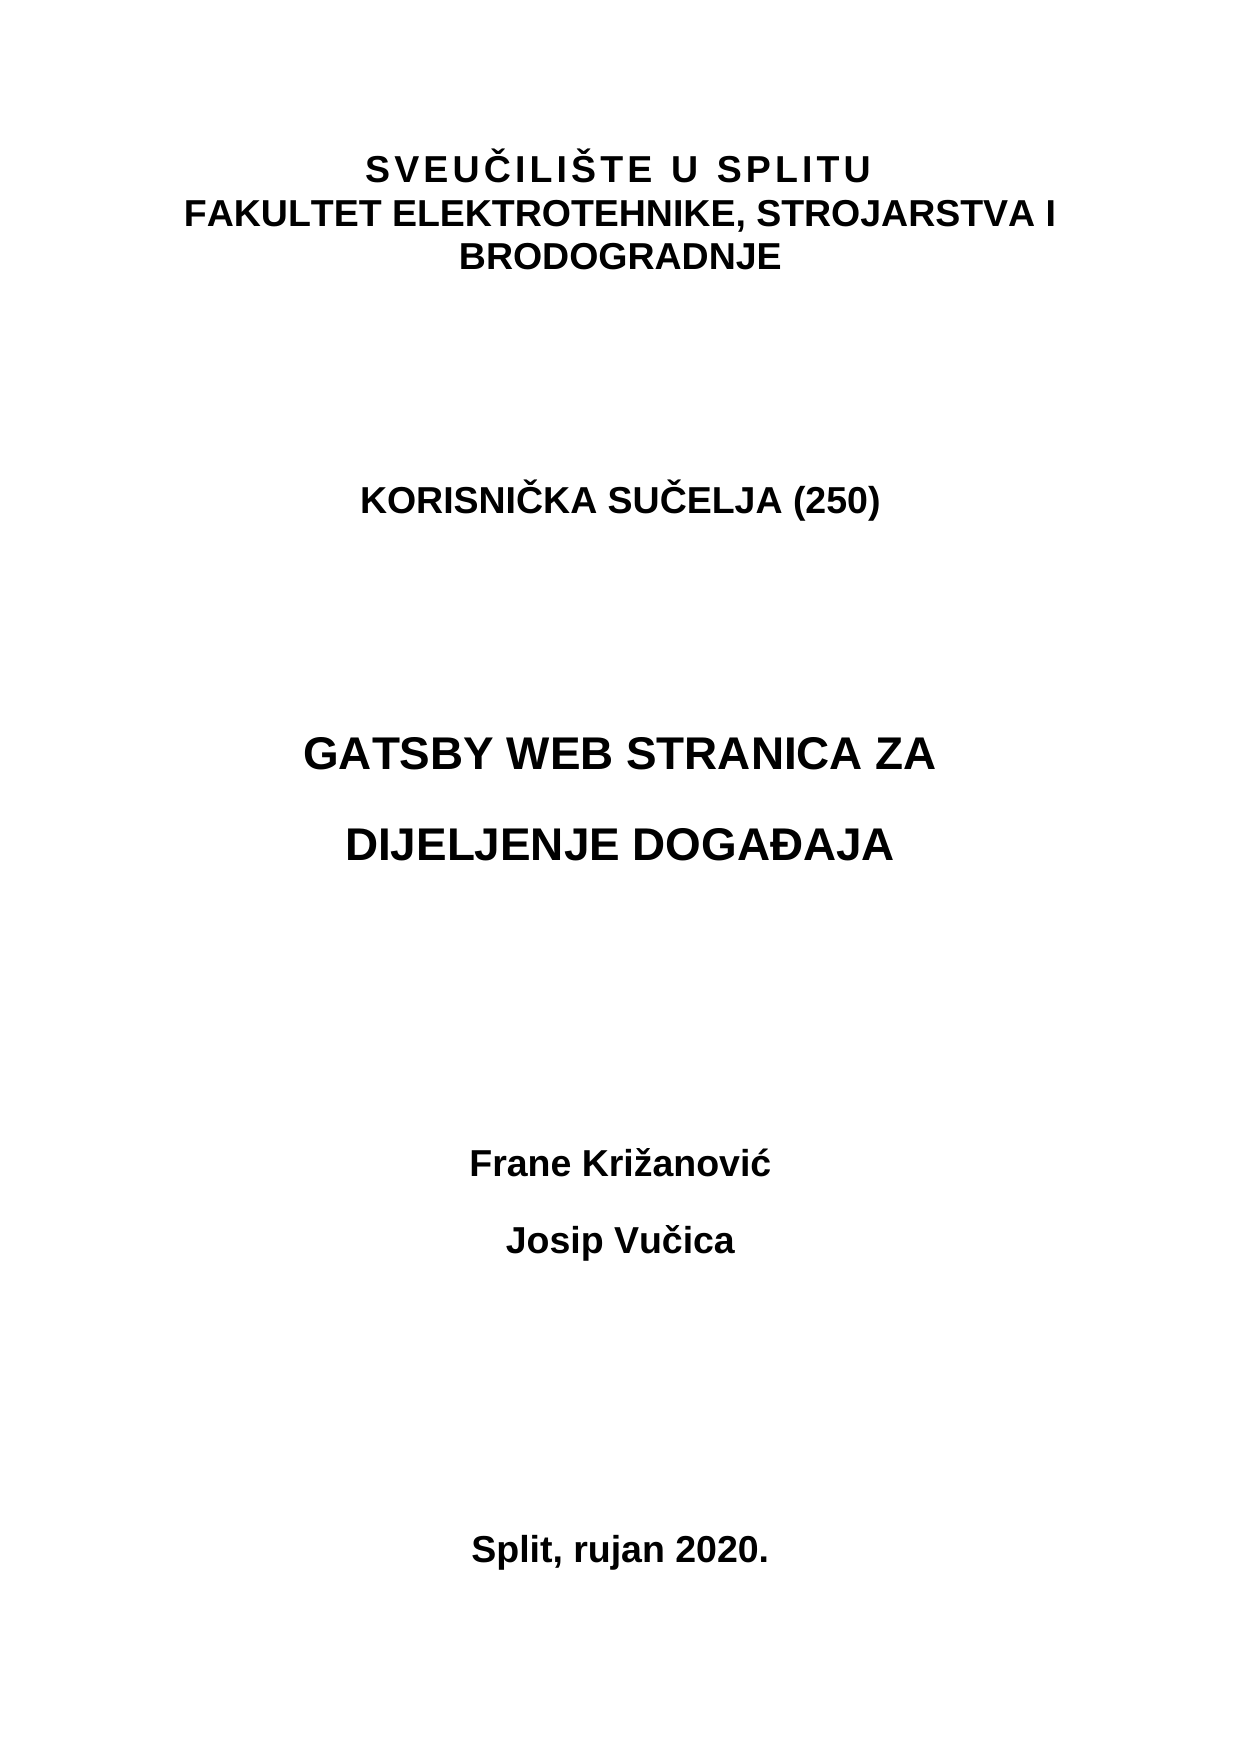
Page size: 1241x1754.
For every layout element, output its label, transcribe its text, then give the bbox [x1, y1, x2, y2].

text DIJELJENJE DOGAĐAJA [148, 818, 1092, 871]
text SVEUČILIŠTE U SPLITU FAKULTET ELEKTROTEHNIKE, STROJARSTVA I BRODOGRADNJE [148, 148, 1092, 277]
text Josip Vučica [148, 1218, 1092, 1261]
text Frane Križanović [148, 1141, 1092, 1184]
text Split, rujan 2020. [148, 1527, 1092, 1570]
text KORISNIČKA SUČELJA (250) [148, 478, 1092, 571]
text GATSBY WEB STRANICA ZA [148, 726, 1092, 779]
